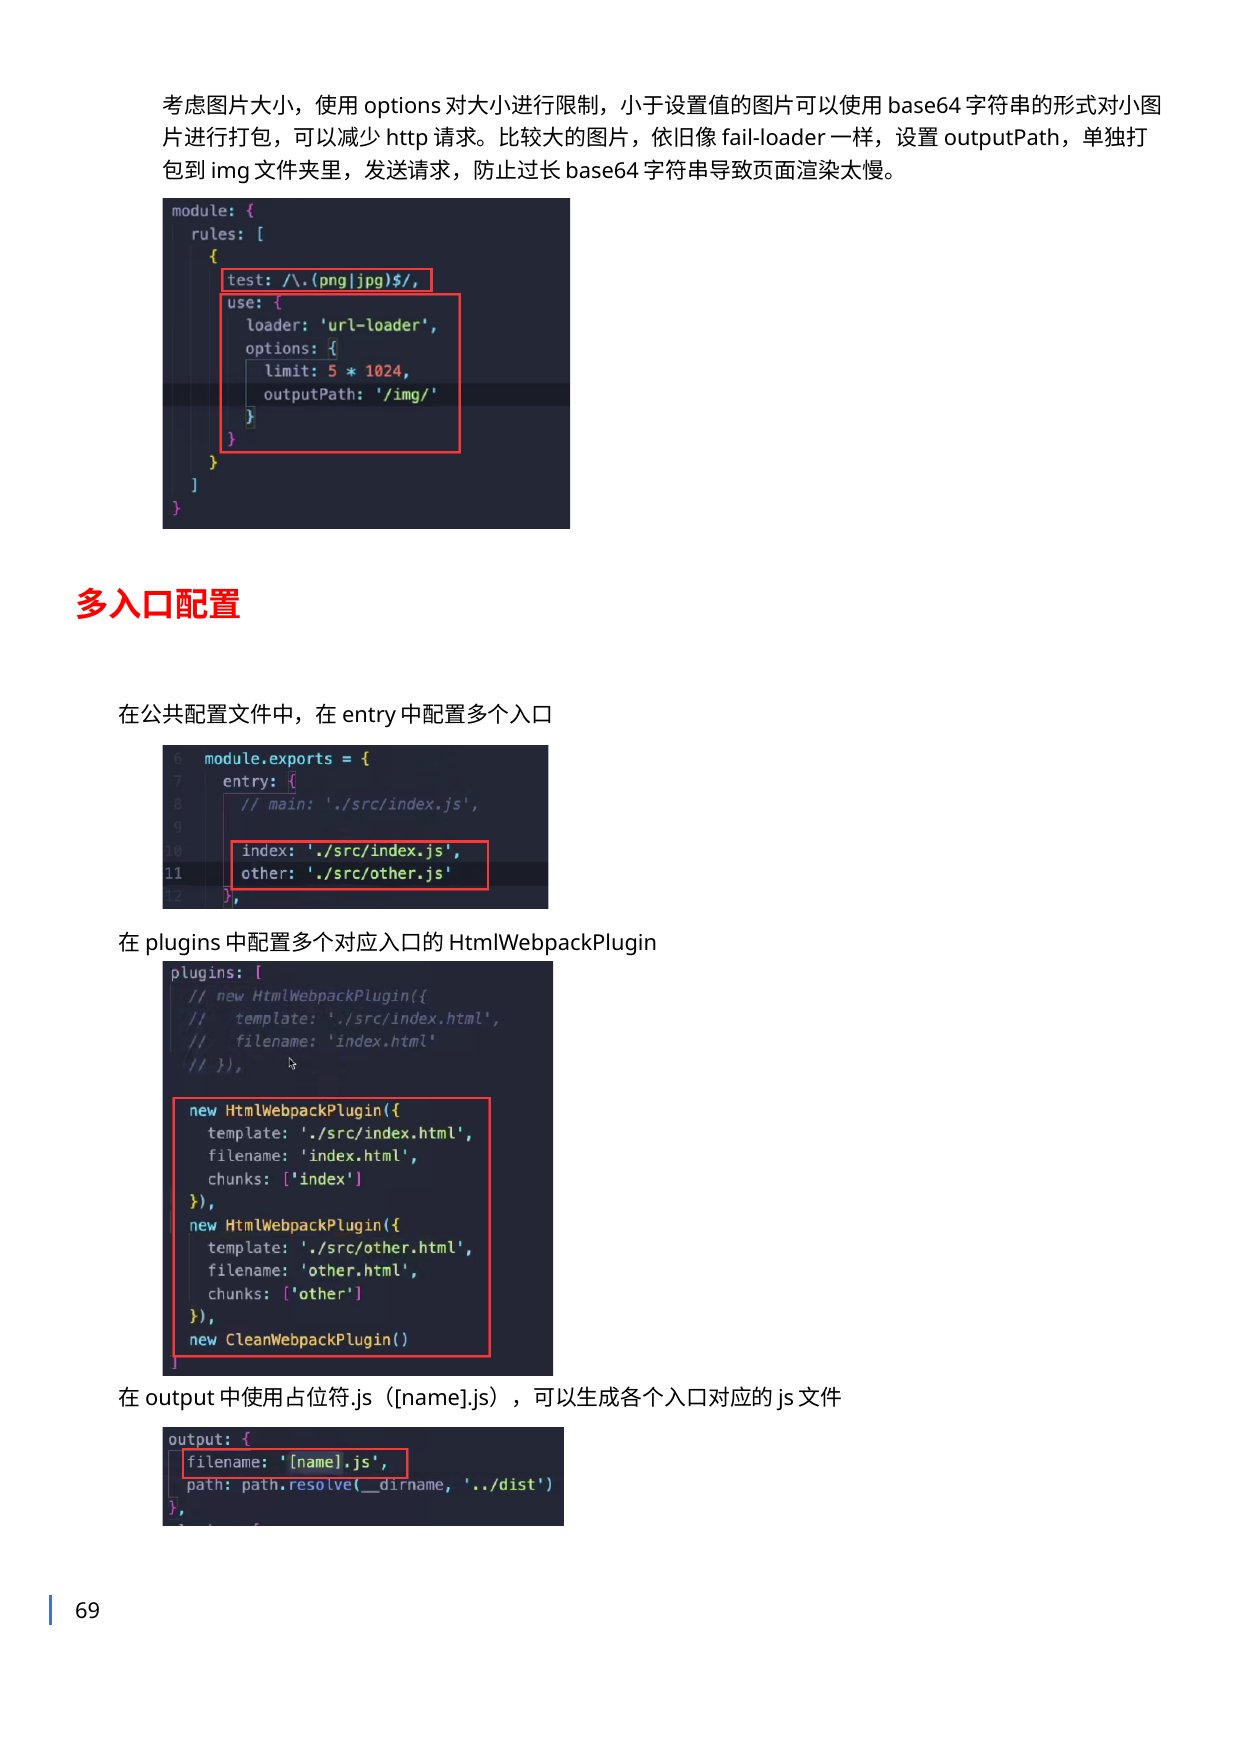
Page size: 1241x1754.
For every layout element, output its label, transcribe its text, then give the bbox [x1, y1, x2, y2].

text 在output中使用占位符.js（[name].js），可以生成各个入口对应的js文件 [119, 1379, 1165, 1412]
text 在plugins中配置多个对应入口的HtmlWebpackPlugin [119, 924, 1165, 957]
picture [162, 1427, 564, 1526]
picture [162, 198, 571, 529]
picture [162, 745, 549, 909]
text 在公共配置文件中，在entry中配置多个入口 [119, 697, 1165, 729]
subtitle 多入口配置 [75, 570, 1165, 635]
list 考虑图片大小，使用options对大小进行限制，小于设置值的图片可以使用base64字符串的形式对小图片进行打包，可以减少http请求。比较大的图片，依旧像fail-loader一样，设置outputPath，单独打包到img文件夹里，发送请求，防止过长base64字符串导致页面渲染太慢。 [162, 88, 1165, 185]
picture [162, 961, 554, 1376]
